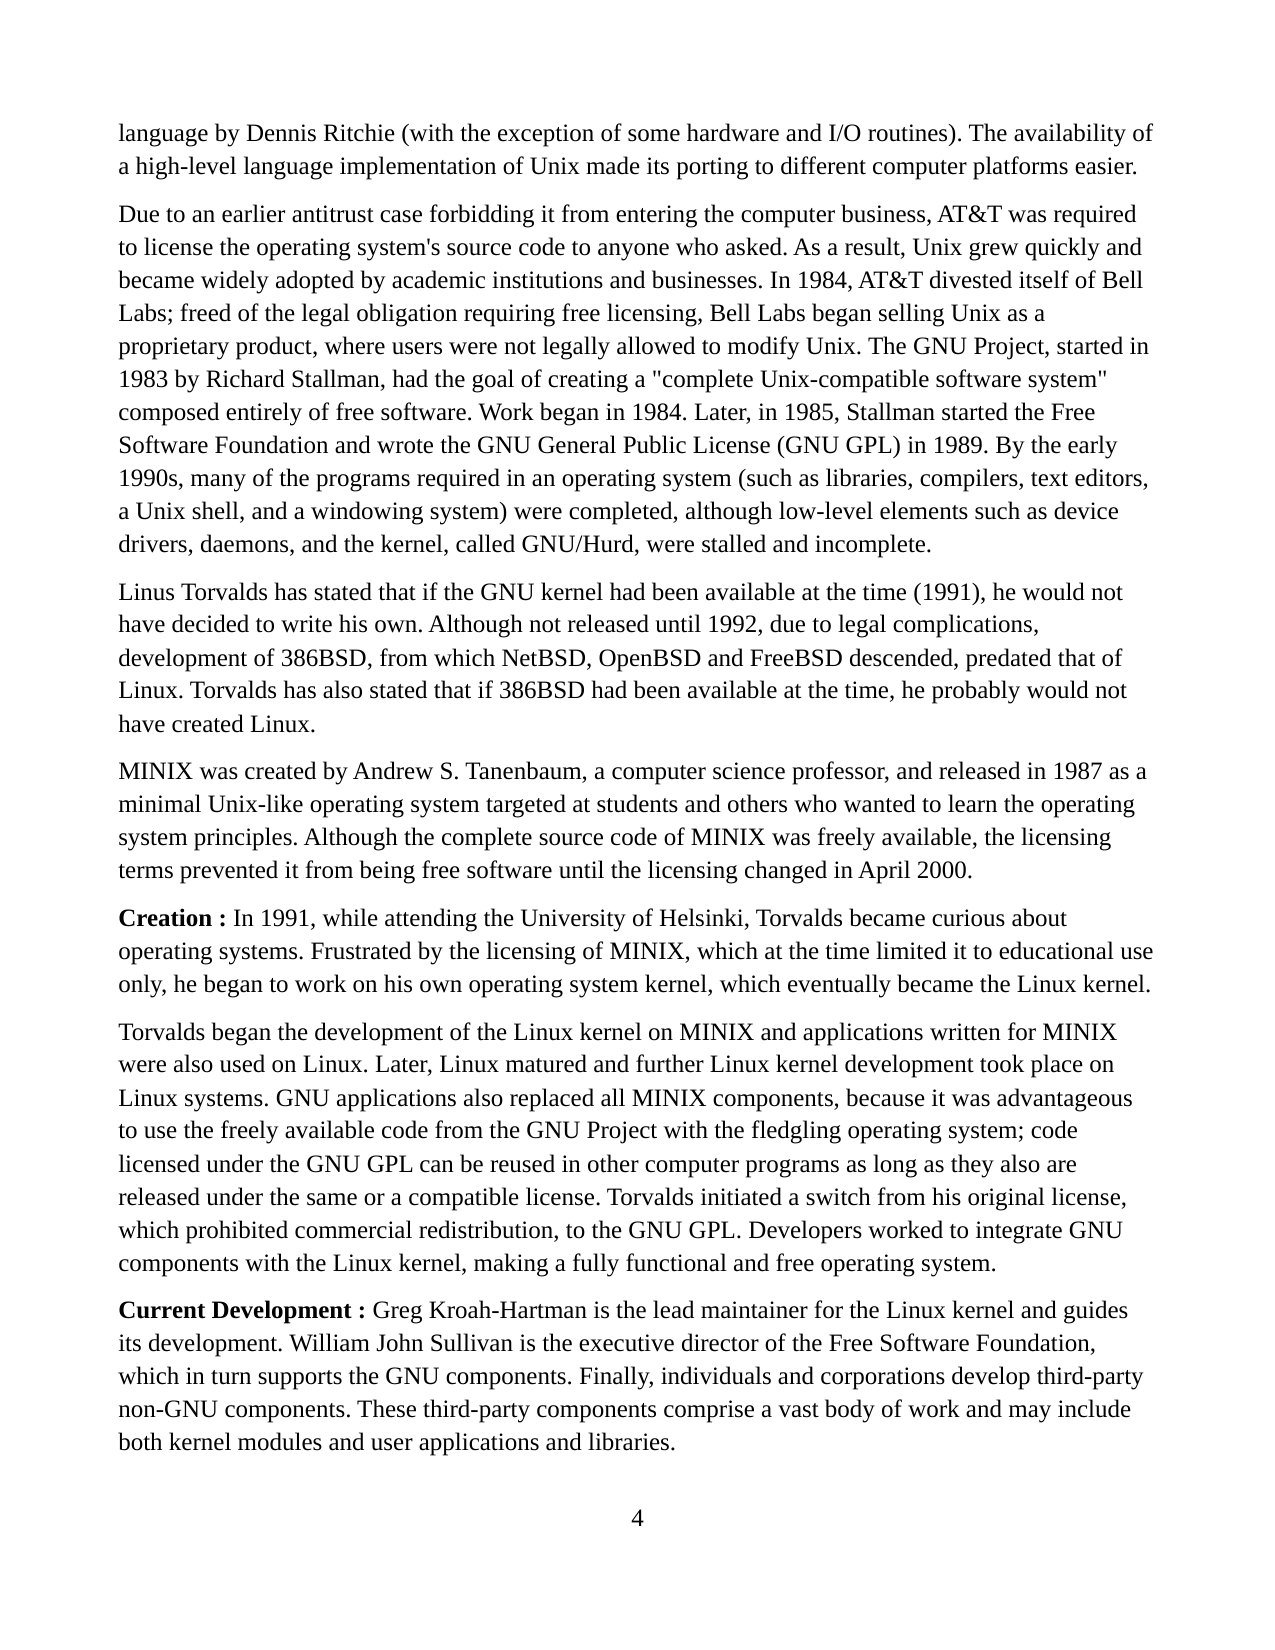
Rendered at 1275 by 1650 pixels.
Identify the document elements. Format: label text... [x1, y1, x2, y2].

text Linus Torvalds has stated that if the GNU kernel had been available at the time (1991), he would not have decided to write his own. Although not released until 1992, due to legal complications, development of 386BSD, from which NetBSD, OpenBSD and FreeBSD descended, predated that of Linux. Torvalds has also stated that if 386BSD had been available at the time, he probably would not have created Linux. [118, 577, 1157, 737]
text Torvalds began the development of the Linux kernel on MINIX and applications written for MINIX were also used on Linux. Later, Linux matured and further Linux kernel development took place on Linux systems. GNU applications also replaced all MINIX components, because it was advantageous to use the freely available code from the GNU Project with the fledgling operating system; code licensed under the GNU GPL can be reused in other computer programs as long as they also are released under the same or a compatible license. Torvalds initiated a switch from his original license, which prohibited commercial redistribution, to the GNU GPL. Developers worked to integrate GNU components with the Linux kernel, making a fully functional and free operating system. [118, 1017, 1157, 1276]
text Current Development : Greg Kroah-Hartman is the lead maintainer for the Linux kernel and guides its development. William John Sullivan is the executive director of the Free Software Foundation, which in turn supports the GNU components. Finally, individuals and corporations develop third-party non-GNU components. These third-party components comprise a vast body of work and may include both kernel modules and user applications and libraries. [118, 1295, 1157, 1456]
text MINIX was created by Andrew S. Tanenbaum, a computer science professor, and released in 1987 as a minimal Unix-like operating system targeted at students and others who wanted to learn the operating system principles. Although the complete source code of MINIX was freely available, the licensing terms prevented it from being free software until the licensing changed in April 2000. [118, 756, 1157, 884]
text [118, 118, 1157, 180]
text Creation : In 1991, while attending the University of Helsinki, Torvalds became curious about operating systems. Frustrated by the licensing of MINIX, which at the time limited it to educational use only, he began to work on his own operating system kernel, which eventually became the Linux kernel. [118, 903, 1157, 998]
text Due to an earlier antitrust case forbidding it from entering the computer business, AT&T was required to license the operating system's source code to anyone who asked. As a result, Unix grew quickly and became widely adopted by academic institutions and businesses. In 1984, AT&T divested itself of Bell Labs; freed of the legal obligation requiring free licensing, Bell Labs began selling Unix as a proprietary product, where users were not legally allowed to modify Unix. The GNU Project, started in 1983 by Richard Stallman, had the goal of creating a "complete Unix-compatible software system" composed entirely of free software. Work began in 1984. Later, in 1985, Stallman started the Free Software Foundation and wrote the GNU General Public License (GNU GPL) in 1989. By the early 1990s, many of the programs required in an operating system (such as libraries, compilers, text editors, a Unix shell, and a windowing system) were completed, although low-level elements such as device drivers, daemons, and the kernel, called GNU/Hurd, were stalled and incomplete. [118, 199, 1157, 558]
